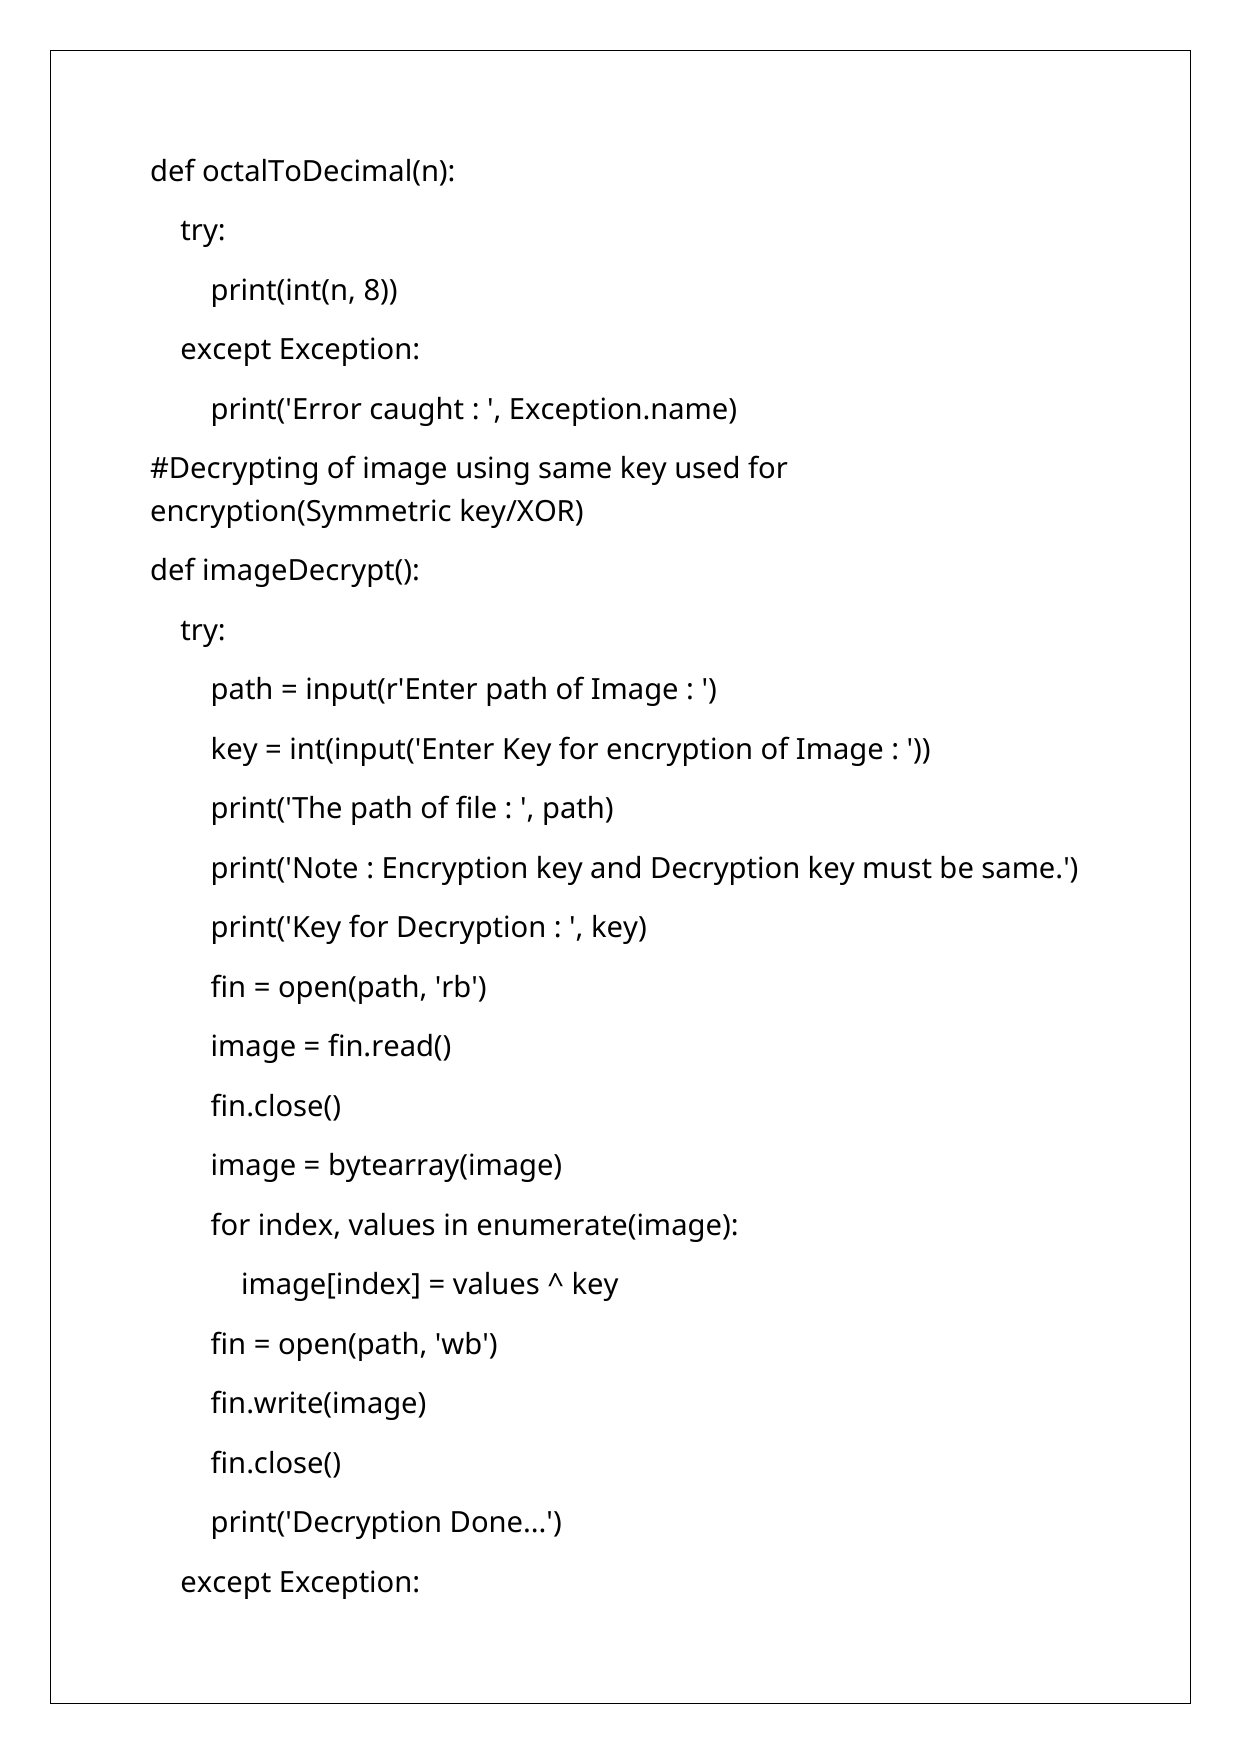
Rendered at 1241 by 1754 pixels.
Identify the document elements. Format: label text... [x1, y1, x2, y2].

text try: [150, 609, 1090, 649]
text print(int(n, 8)) [150, 269, 1090, 309]
text fin.close() [150, 1085, 1090, 1125]
text print('Note : Encryption key and Decryption key must be same.') [150, 847, 1090, 887]
text print('The path of file : ', path) [150, 788, 1090, 827]
text image = bytearray(image) [150, 1144, 1090, 1184]
text print('Decryption Done...') [150, 1501, 1090, 1541]
text fin.close() [150, 1442, 1090, 1482]
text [150, 388, 1090, 428]
text fin = open(path, 'rb') [150, 966, 1090, 1006]
text print('Key for Decryption : ', key) [150, 907, 1090, 946]
text try: [150, 209, 1090, 249]
text def imageDecrypt(): [150, 550, 1090, 589]
text key = int(input('Enter Key for encryption of Image : ')) [150, 728, 1090, 768]
text def octalToDecimal(n): [150, 150, 1090, 190]
text except Exception: [150, 328, 1090, 368]
text fin.write(image) [150, 1382, 1090, 1422]
text for index, values in enumerate(image): [150, 1204, 1090, 1244]
text #Decrypting of image using same key used for encryption(Symmetric key/XOR) [150, 447, 1090, 530]
text except Exception: [150, 1561, 1090, 1601]
text fin = open(path, 'wb') [150, 1323, 1090, 1363]
text image[index] = values ^ key [150, 1263, 1090, 1303]
text path = input(r'Enter path of Image : ') [150, 669, 1090, 708]
text image = fin.read() [150, 1026, 1090, 1065]
